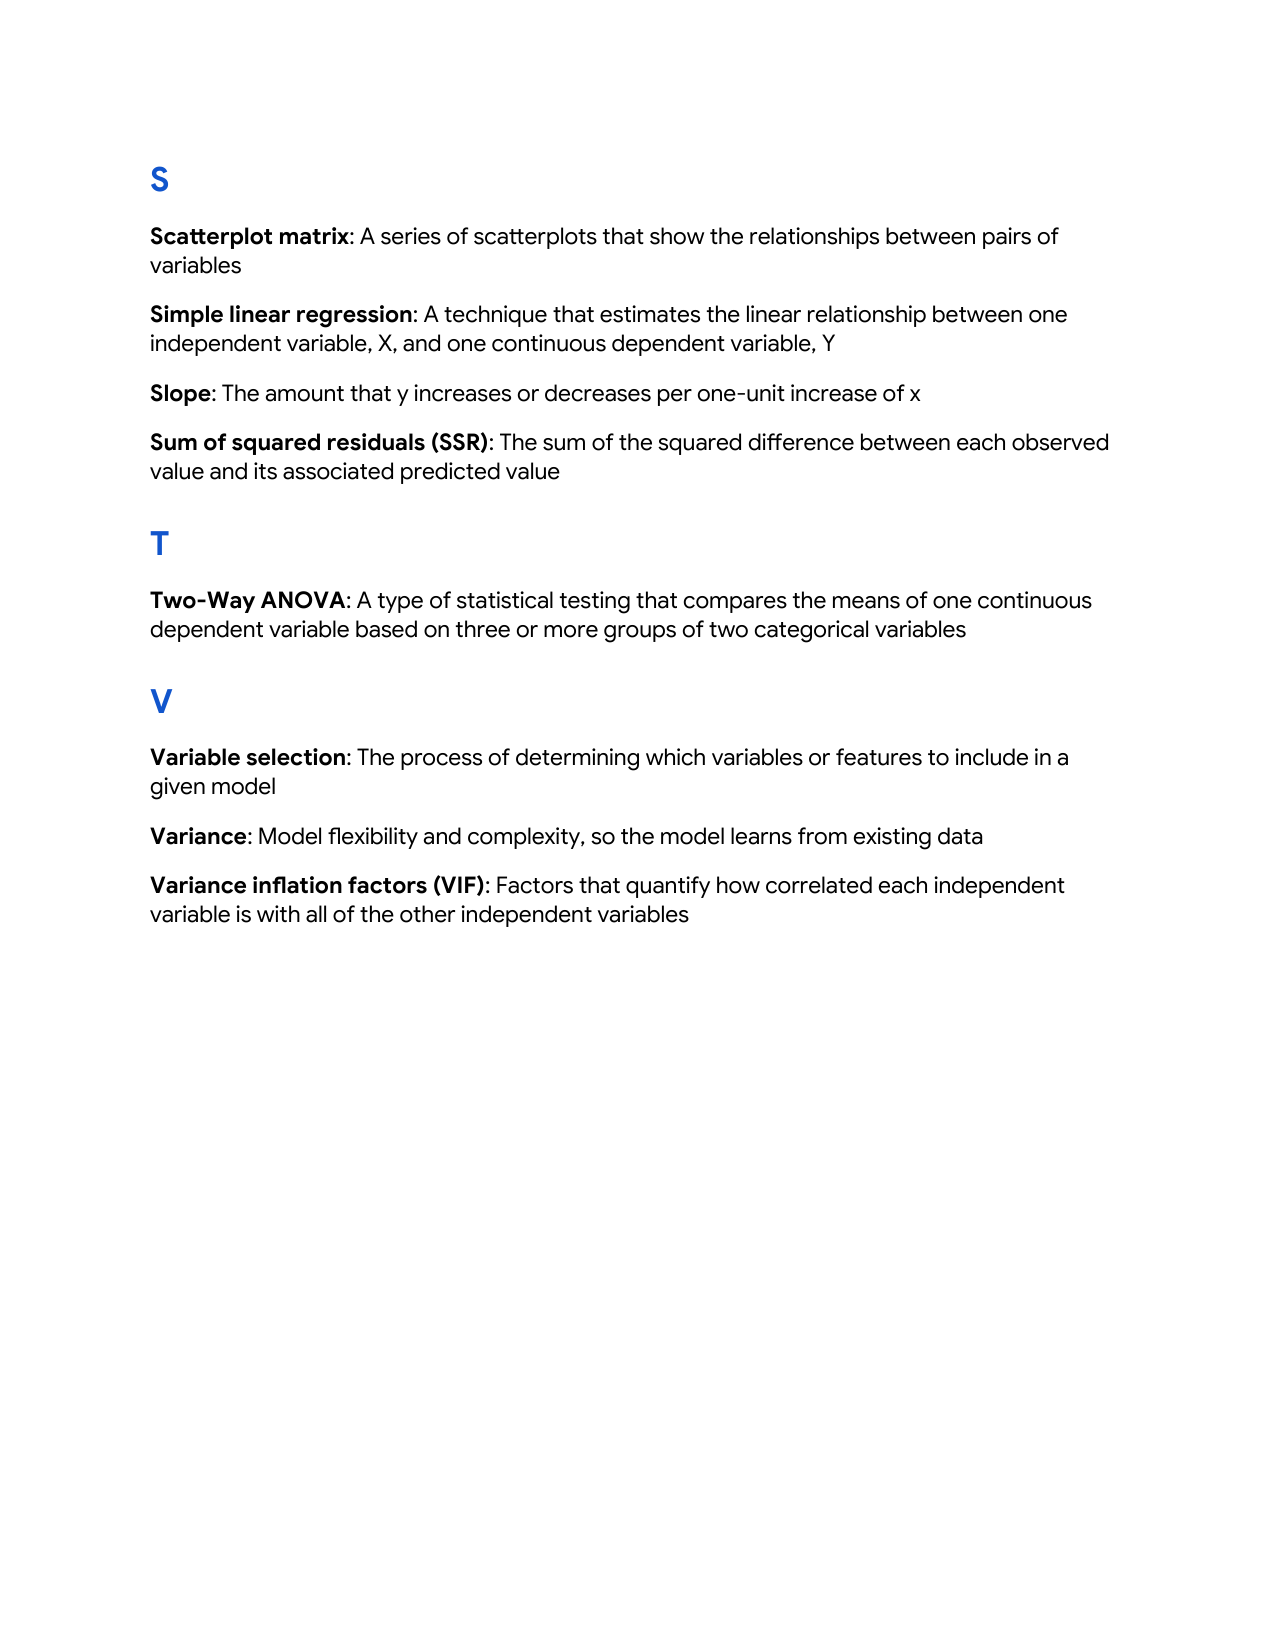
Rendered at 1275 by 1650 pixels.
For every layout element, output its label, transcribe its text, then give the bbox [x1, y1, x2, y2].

text Slope: The amount that y increases or decreases per one-unit increase of x [150, 379, 1125, 408]
text Variance: Model flexibility and complexity, so the model learns from existing data [150, 822, 1125, 851]
text Two-Way ANOVA: A type of statistical testing that compares the means of one continuous dependent variable based on three or more groups of two categorical variables [150, 586, 1125, 643]
subtitle S [150, 159, 1125, 201]
text Variable selection: The process of determining which variables or features to include in a given model [150, 744, 1125, 801]
text Simple linear regression: A technique that estimates the linear relationship between one independent variable, X, and one continuous dependent variable, Y [150, 301, 1125, 358]
text Variance inflation factors (VIF): Factors that quantify how correlated each independent variable is with all of the other independent variables [150, 872, 1125, 958]
subtitle V [150, 681, 1125, 723]
text Sum of squared residuals (SSR): The sum of the squared difference between each observed value and its associated predicted value [150, 428, 1125, 486]
text Scatterplot matrix: A series of scatterplots that show the relationships between pairs of variables [150, 222, 1125, 280]
subtitle T [150, 523, 1125, 565]
